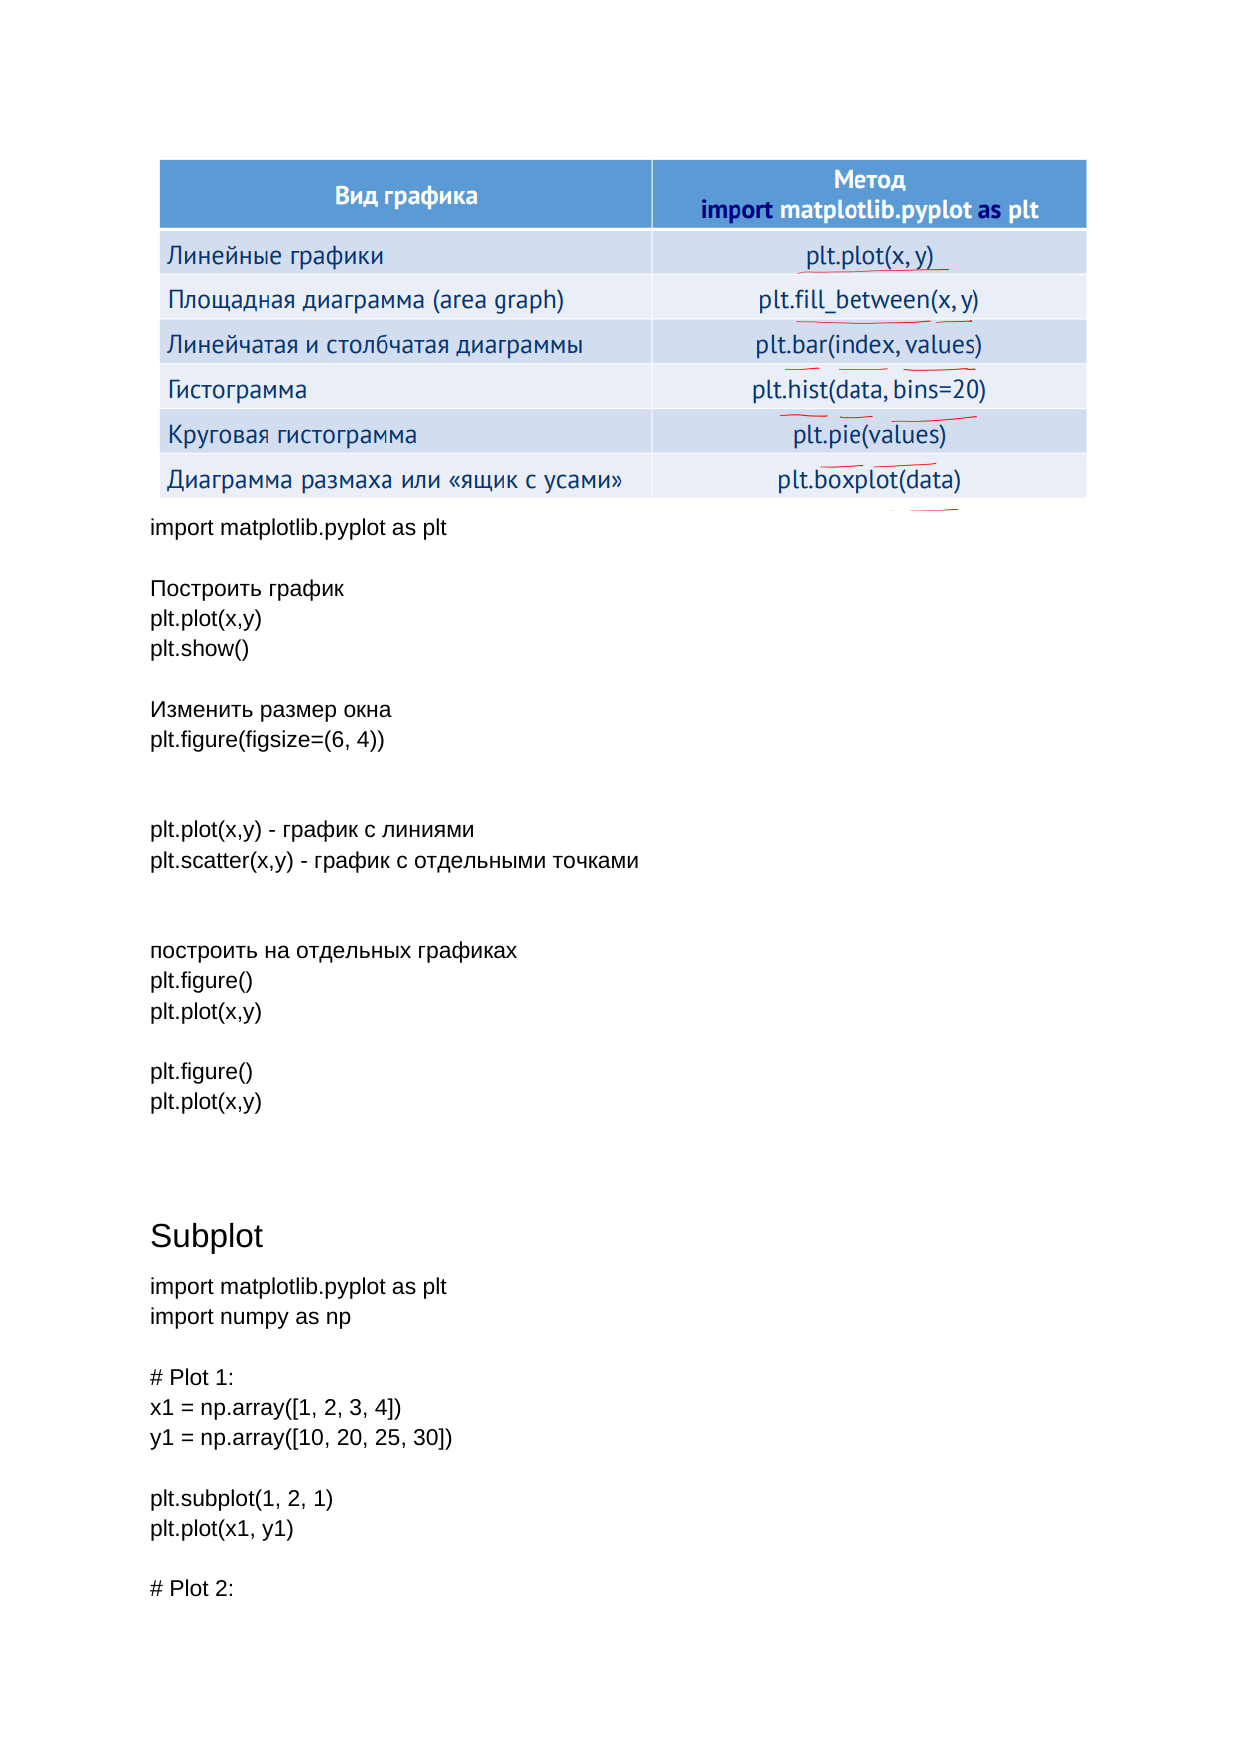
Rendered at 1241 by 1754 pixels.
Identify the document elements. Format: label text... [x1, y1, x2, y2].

text plt.plot(x,y) [150, 605, 1090, 631]
text Изменить размер окна [150, 696, 1090, 722]
text # Plot 2: [150, 1575, 1090, 1601]
text plt.plot(x,y) - график с линиями [150, 816, 1090, 843]
text y1 = np.array([10, 20, 25, 30]) [150, 1424, 1090, 1450]
text plt.scatter(x,y) - график с отдельными точками [150, 847, 1090, 873]
text import numpy as np [150, 1303, 1090, 1329]
text plt.plot(x1, y1) [150, 1515, 1090, 1541]
text Построить график [150, 575, 1090, 601]
text plt.plot(x,y) [150, 998, 1090, 1024]
text import matplotlib.pyplot as plt [150, 1273, 1090, 1299]
text plt.figure() [150, 967, 1090, 994]
text plt.subplot(1, 2, 1) [150, 1484, 1090, 1511]
text # Plot 1: [150, 1364, 1090, 1390]
text plt.plot(x,y) [150, 1088, 1090, 1114]
text import matplotlib.pyplot as plt [150, 514, 1090, 541]
text x1 = np.array([1, 2, 3, 4]) [150, 1394, 1090, 1420]
text plt.figure() [150, 1058, 1090, 1084]
picture [150, 150, 1091, 511]
text plt.figure(figsize=(6, 4)) [150, 726, 1090, 752]
subtitle Subplot [150, 1216, 1090, 1255]
text построить на отдельных графиках [150, 937, 1090, 963]
text plt.show() [150, 635, 1090, 661]
